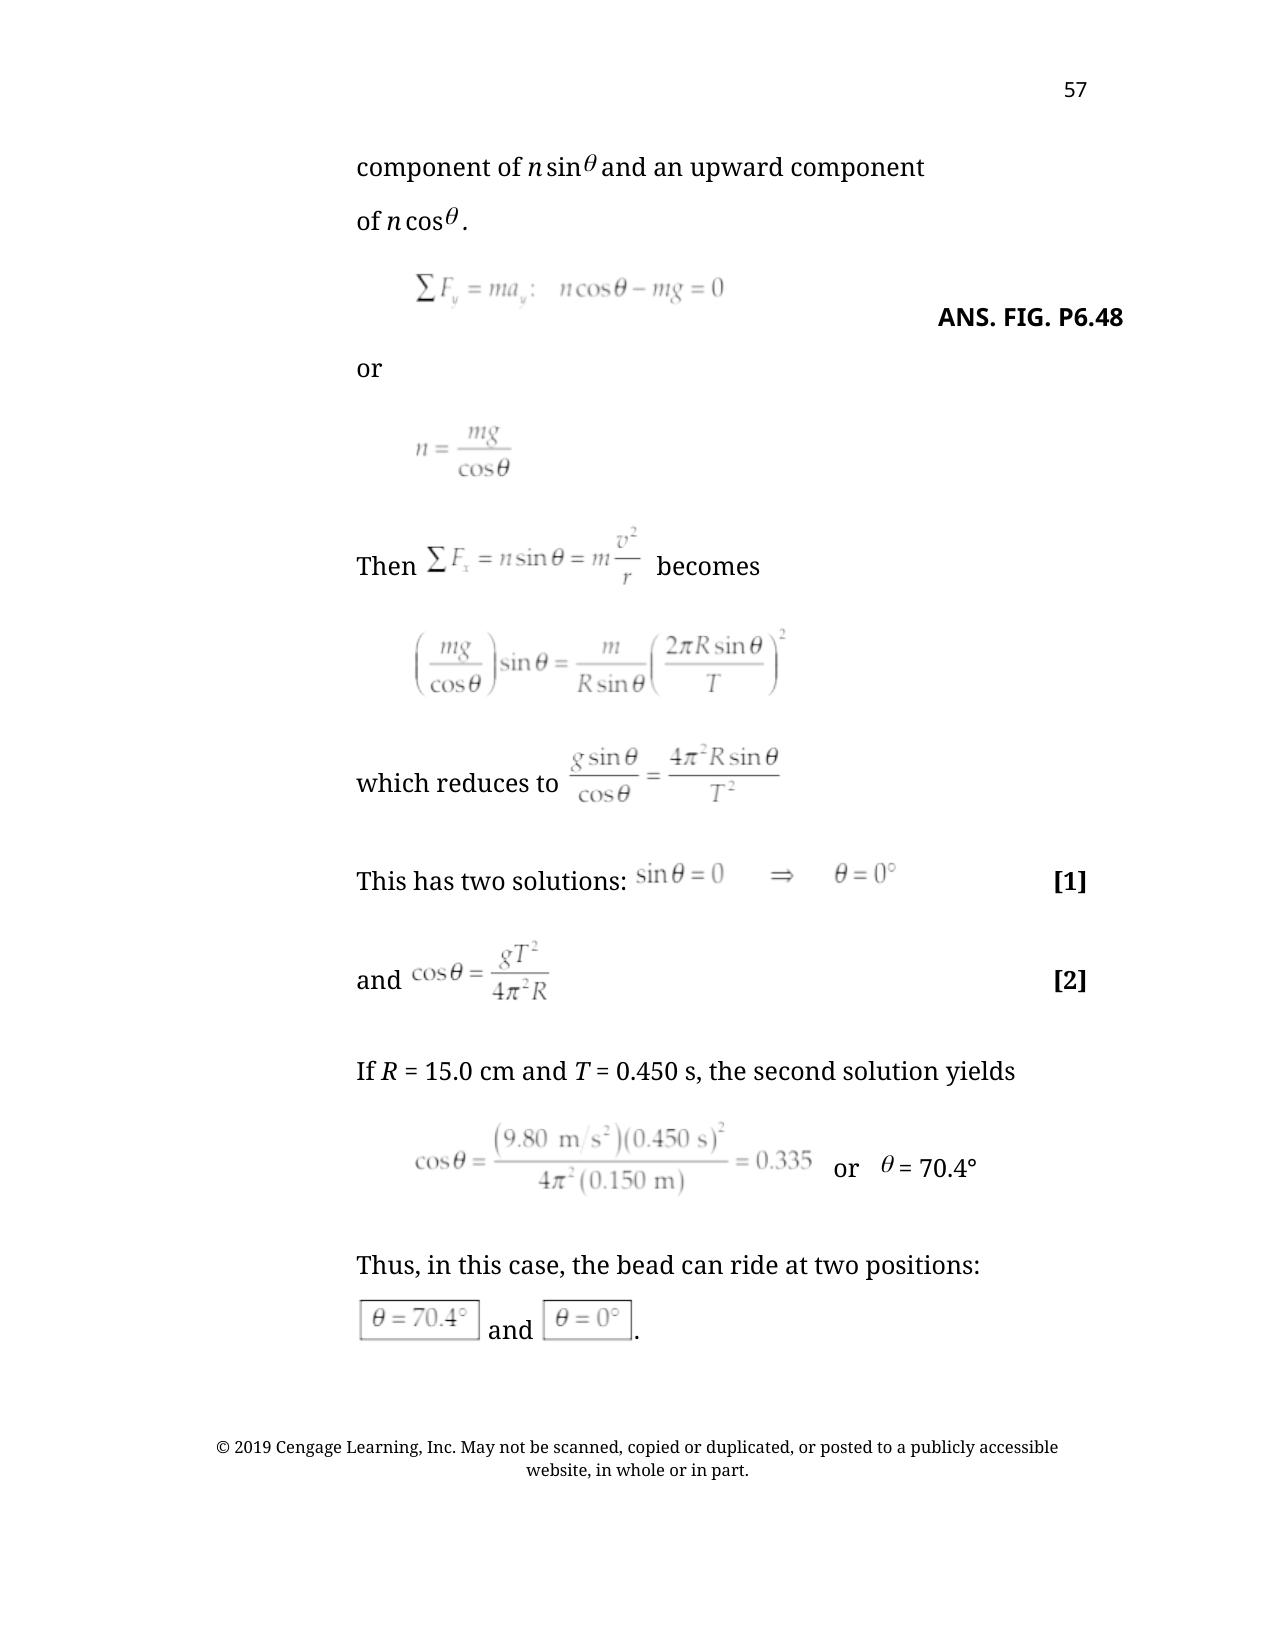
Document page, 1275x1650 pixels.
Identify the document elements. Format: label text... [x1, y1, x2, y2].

text The normal force has an inward radial component of n sin and an upward component of n cos . [187, 150, 1087, 239]
text This has two solutions: [1] [187, 856, 1087, 906]
text or = 70.4° [187, 1117, 1087, 1218]
text Then becomes [243, 521, 1087, 711]
text If R = 15.0 cm and T = 0.450 s, the second solution yields [187, 1053, 1087, 1087]
text Thus, in this case, the bead can ride at two positions: and . [187, 1247, 1087, 1364]
text which reduces to [187, 738, 1087, 827]
text or [187, 351, 1087, 385]
text and [2] [187, 935, 1087, 1024]
